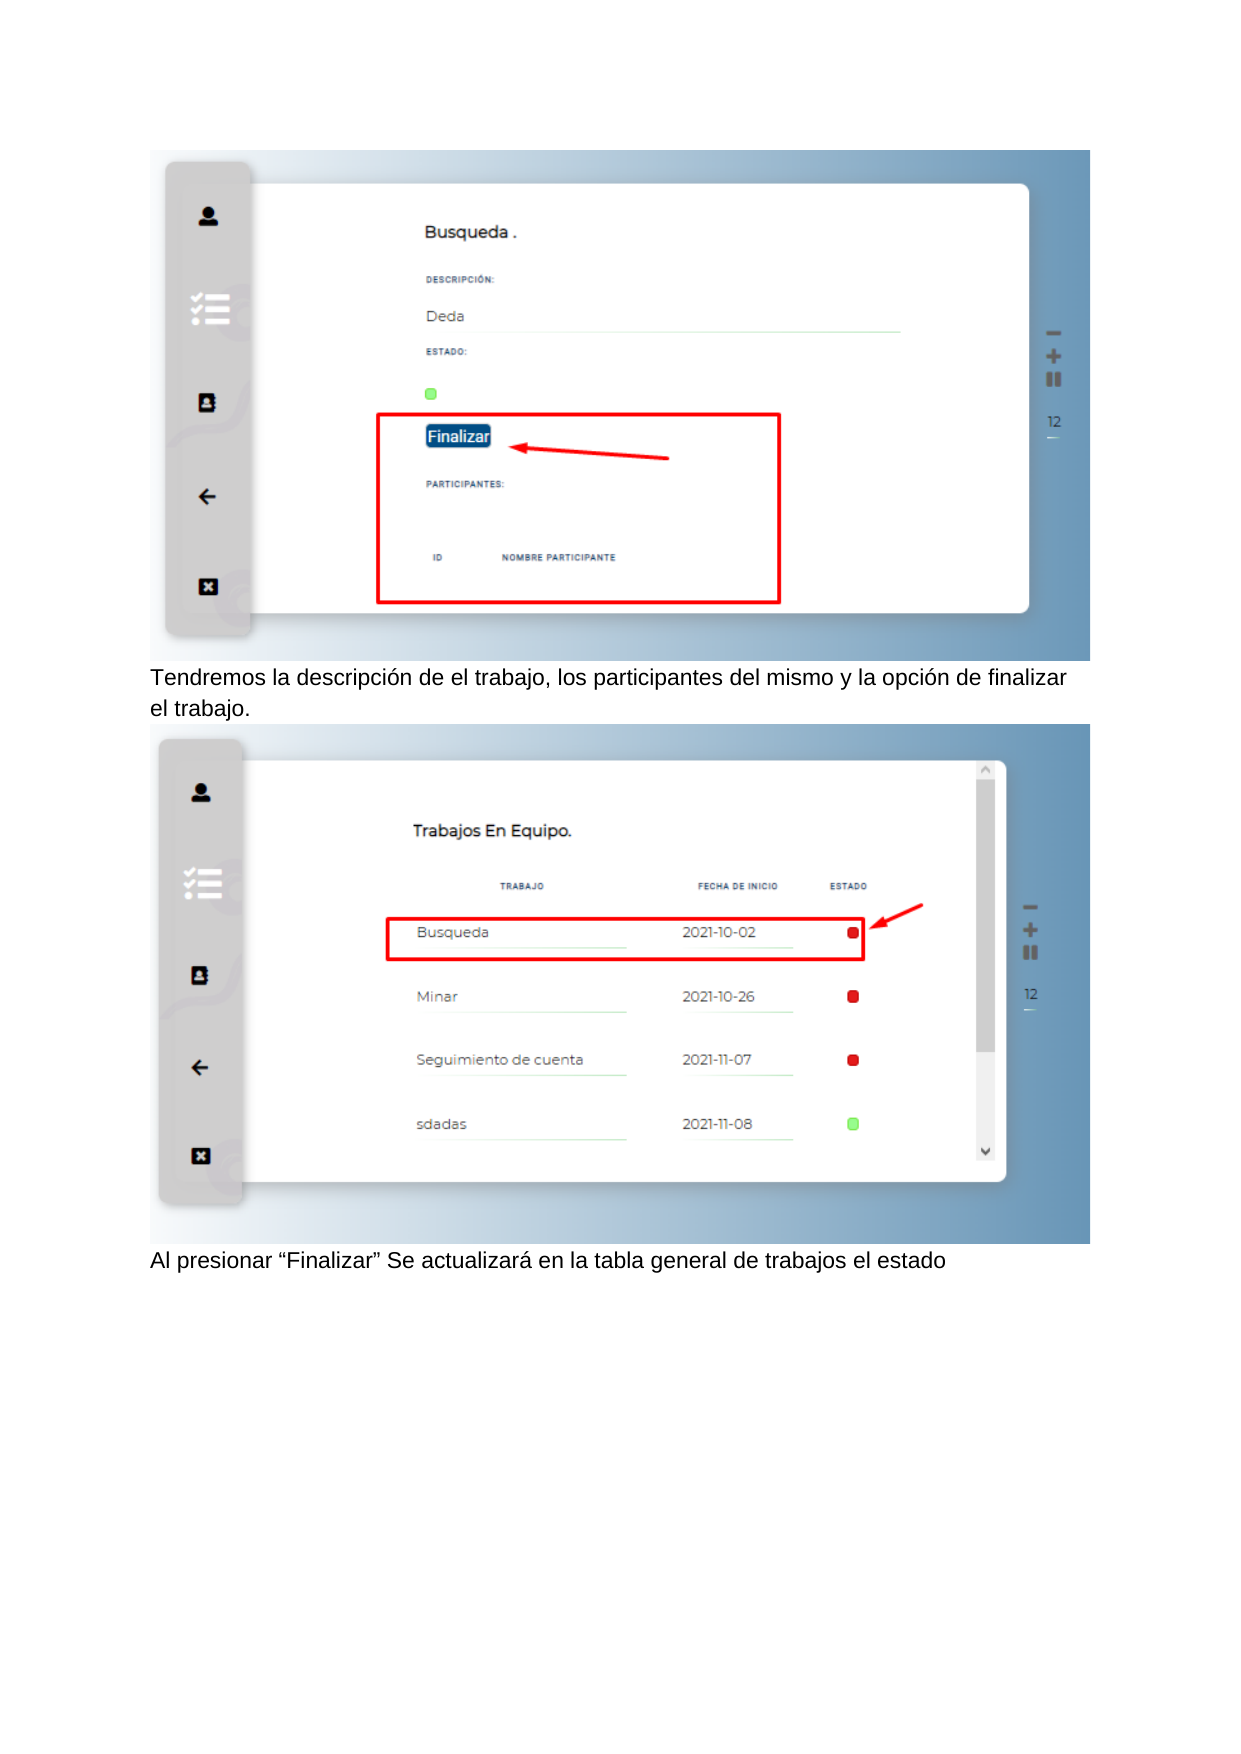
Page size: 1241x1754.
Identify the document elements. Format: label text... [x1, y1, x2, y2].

picture [150, 150, 1091, 661]
picture [150, 724, 1091, 1244]
text Tendremos la descripción de el trabajo, los participantes del mismo y la opción de finalizar el trabajo. [150, 664, 1090, 721]
text Al presionar “Finalizar” Se actualizará en la tabla general de trabajos el estado [150, 1247, 1090, 1274]
